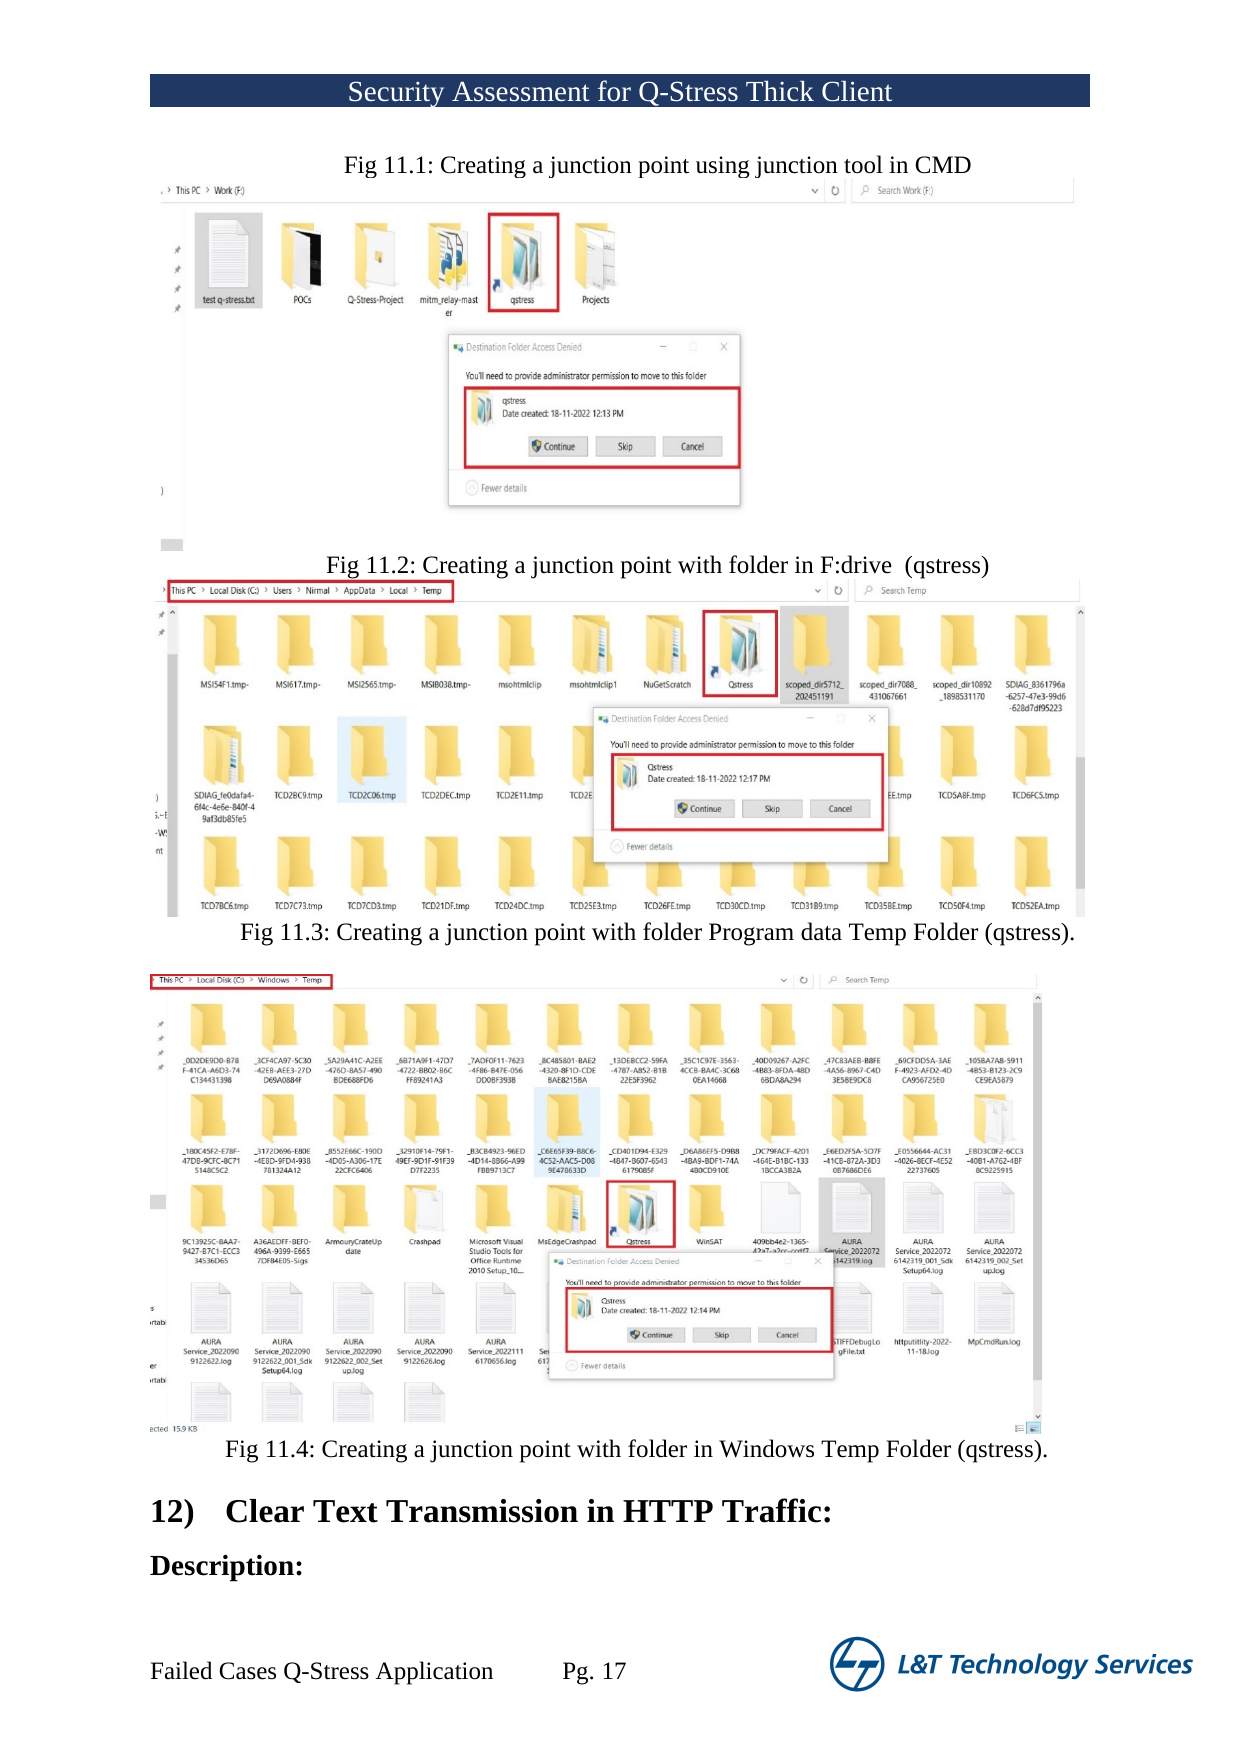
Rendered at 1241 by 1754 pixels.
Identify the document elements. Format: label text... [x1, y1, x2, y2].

picture [160, 178, 1080, 551]
picture [150, 974, 1043, 1434]
list Clear Text Transmission in HTTP Traffic: [150, 1491, 1090, 1529]
picture [827, 1636, 1195, 1692]
text Description: [150, 1548, 1090, 1582]
text Fig 11.1: Creating a junction point using junction tool in CMD [225, 150, 1090, 179]
text Fig 11.3: Creating a junction point with folder Program data Temp Folder (qstress). [150, 917, 1090, 946]
picture [155, 579, 1085, 917]
text Fig 11.2: Creating a junction point with folder in F:drive (qstress) [225, 551, 1090, 579]
text Fig 11.4: Creating a junction point with folder in Windows Temp Folder (qstress). [150, 1434, 1090, 1462]
